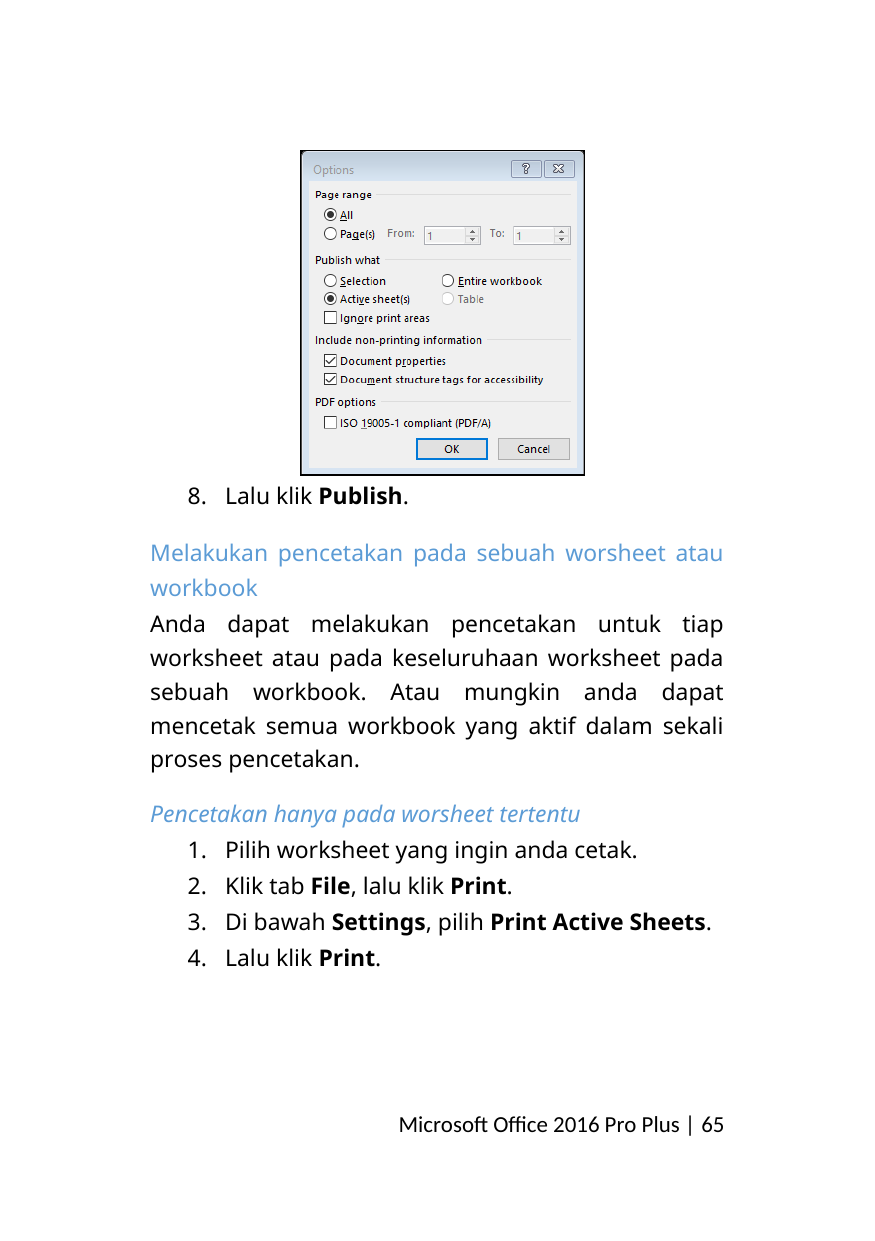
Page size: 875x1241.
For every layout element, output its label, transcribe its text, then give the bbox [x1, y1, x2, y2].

text Anda dapat melakukan pencetakan untuk tiap worksheet atau pada keseluruhaan worksheet pada sebuah workbook. Atau mungkin anda dapat mencetak semua workbook yang aktif dalam sekali proses pencetakan. [150, 608, 724, 774]
list Lalu klik Publish. [187, 480, 724, 511]
list Pilih worksheet yang ingin anda cetak. [187, 834, 724, 865]
list Di bawah Settings, pilih Print Active Sheets. [187, 906, 724, 937]
text Pencetakan hanya pada worsheet tertentu [150, 798, 724, 829]
list Lalu klik Print. [187, 942, 724, 973]
list Klik tab File, lalu klik Print. [187, 870, 724, 901]
text Melakukan pencetakan pada sebuah worsheet atau workbook [150, 536, 724, 604]
